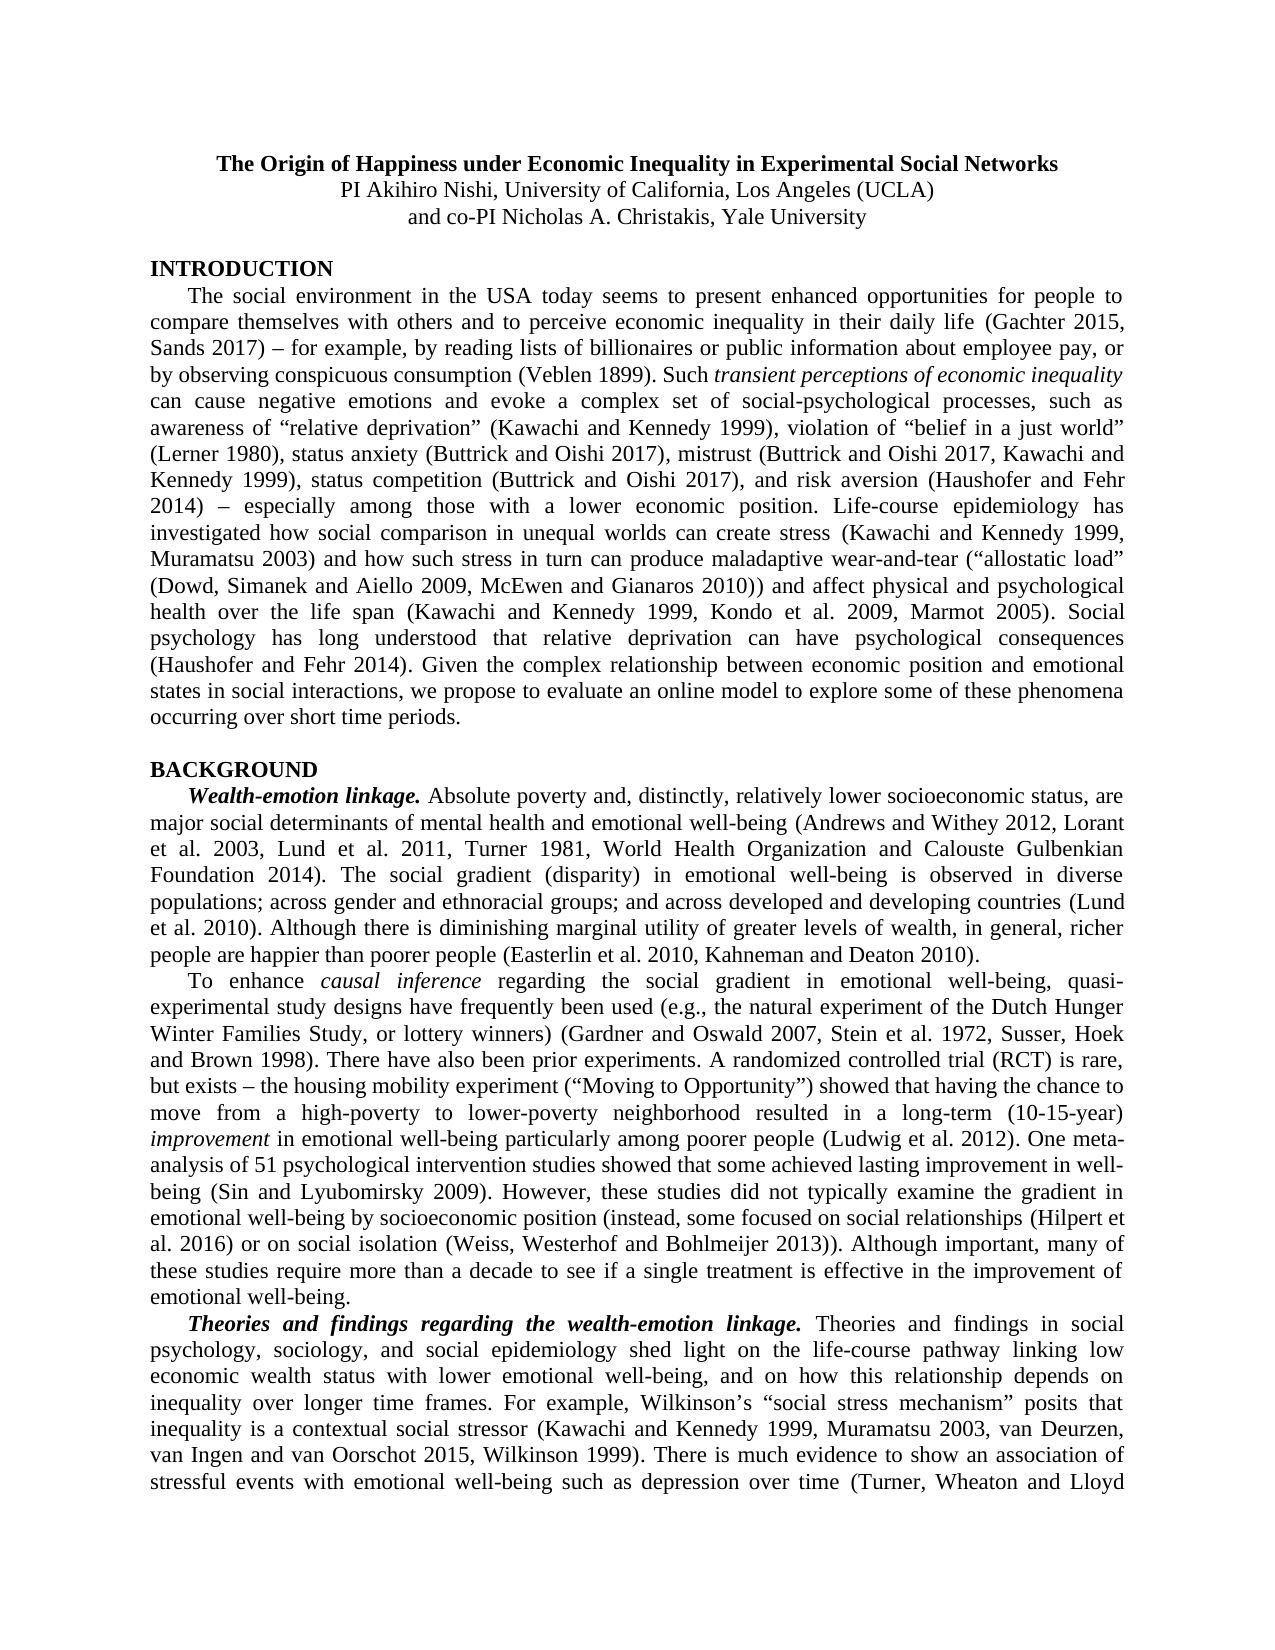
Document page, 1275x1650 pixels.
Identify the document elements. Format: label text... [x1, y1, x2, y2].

text BACKGROUND [150, 756, 1125, 782]
text and co-PI Nicholas A. Christakis, Yale University [150, 203, 1125, 229]
text The social environment in the USA today seems to present enhanced opportunities for people to compare themselves with others and to perceive economic inequality in their daily life (Gachter 2015, Sands 2017) – for example, by reading lists of billionaires or public information about employee pay, or by observing conspicuous consumption (Veblen 1899). Such transient perceptions of economic inequality can cause negative emotions and evoke a complex set of social-psychological processes, such as awareness of “relative deprivation” (Kawachi and Kennedy 1999), violation of “belief in a just world” (Lerner 1980), status anxiety (Buttrick and Oishi 2017), mistrust (Buttrick and Oishi 2017, Kawachi and Kennedy 1999), status competition (Buttrick and Oishi 2017), and risk aversion (Haushofer and Fehr 2014) – especially among those with a lower economic position. Life-course epidemiology has investigated how social comparison in unequal worlds can create stress (Kawachi and Kennedy 1999, Muramatsu 2003) and how such stress in turn can produce maladaptive wear-and-tear (“allostatic load” (Dowd, Simanek and Aiello 2009, McEwen and Gianaros 2010)) and affect physical and psychological health over the life span (Kawachi and Kennedy 1999, Kondo et al. 2009, Marmot 2005). Social psychology has long understood that relative deprivation can have psychological consequences (Haushofer and Fehr 2014). Given the complex relationship between economic position and emotional states in social interactions, we propose to evaluate an online model to explore some of these phenomena occurring over short time periods. [150, 282, 1125, 730]
text To enhance causal inference regarding the social gradient in emotional well-being, quasi-experimental study designs have frequently been used (e.g., the natural experiment of the Dutch Hunger Winter Families Study, or lottery winners) (Gardner and Oswald 2007, Stein et al. 1972, Susser, Hoek and Brown 1998). There have also been prior experiments. A randomized controlled trial (RCT) is rare, but exists – the housing mobility experiment (“Moving to Opportunity”) showed that having the chance to move from a high-poverty to lower-poverty neighborhood resulted in a long-term (10-15-year) improvement in emotional well-being particularly among poorer people (Ludwig et al. 2012). One meta-analysis of 51 psychological intervention studies showed that some achieved lasting improvement in well-being (Sin and Lyubomirsky 2009). However, these studies did not typically examine the gradient in emotional well-being by socioeconomic position (instead, some focused on social relationships (Hilpert et al. 2016) or on social isolation (Weiss, Westerhof and Bohlmeijer 2013)). Although important, many of these studies require more than a decade to see if a single treatment is effective in the improvement of emotional well-being. [150, 967, 1125, 1309]
text PI Akihiro Nishi, University of California, Los Angeles (UCLA) [150, 176, 1125, 203]
text Wealth-emotion linkage. Absolute poverty and, distinctly, relatively lower socioeconomic status, are major social determinants of mental health and emotional well-being (Andrews and Withey 2012, Lorant et al. 2003, Lund et al. 2011, Turner 1981, World Health Organization and Calouste Gulbenkian Foundation 2014). The social gradient (disparity) in emotional well-being is observed in diverse populations; across gender and ethnoracial groups; and across developed and developing countries (Lund et al. 2010). Although there is diminishing marginal utility of greater levels of wealth, in general, richer people are happier than poorer people (Easterlin et al. 2010, Kahneman and Deaton 2010). [150, 782, 1125, 967]
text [150, 1309, 1125, 1494]
text INTRODUCTION [150, 255, 1125, 282]
text The Origin of Happiness under Economic Inequality in Experimental Social Networks [150, 150, 1125, 176]
